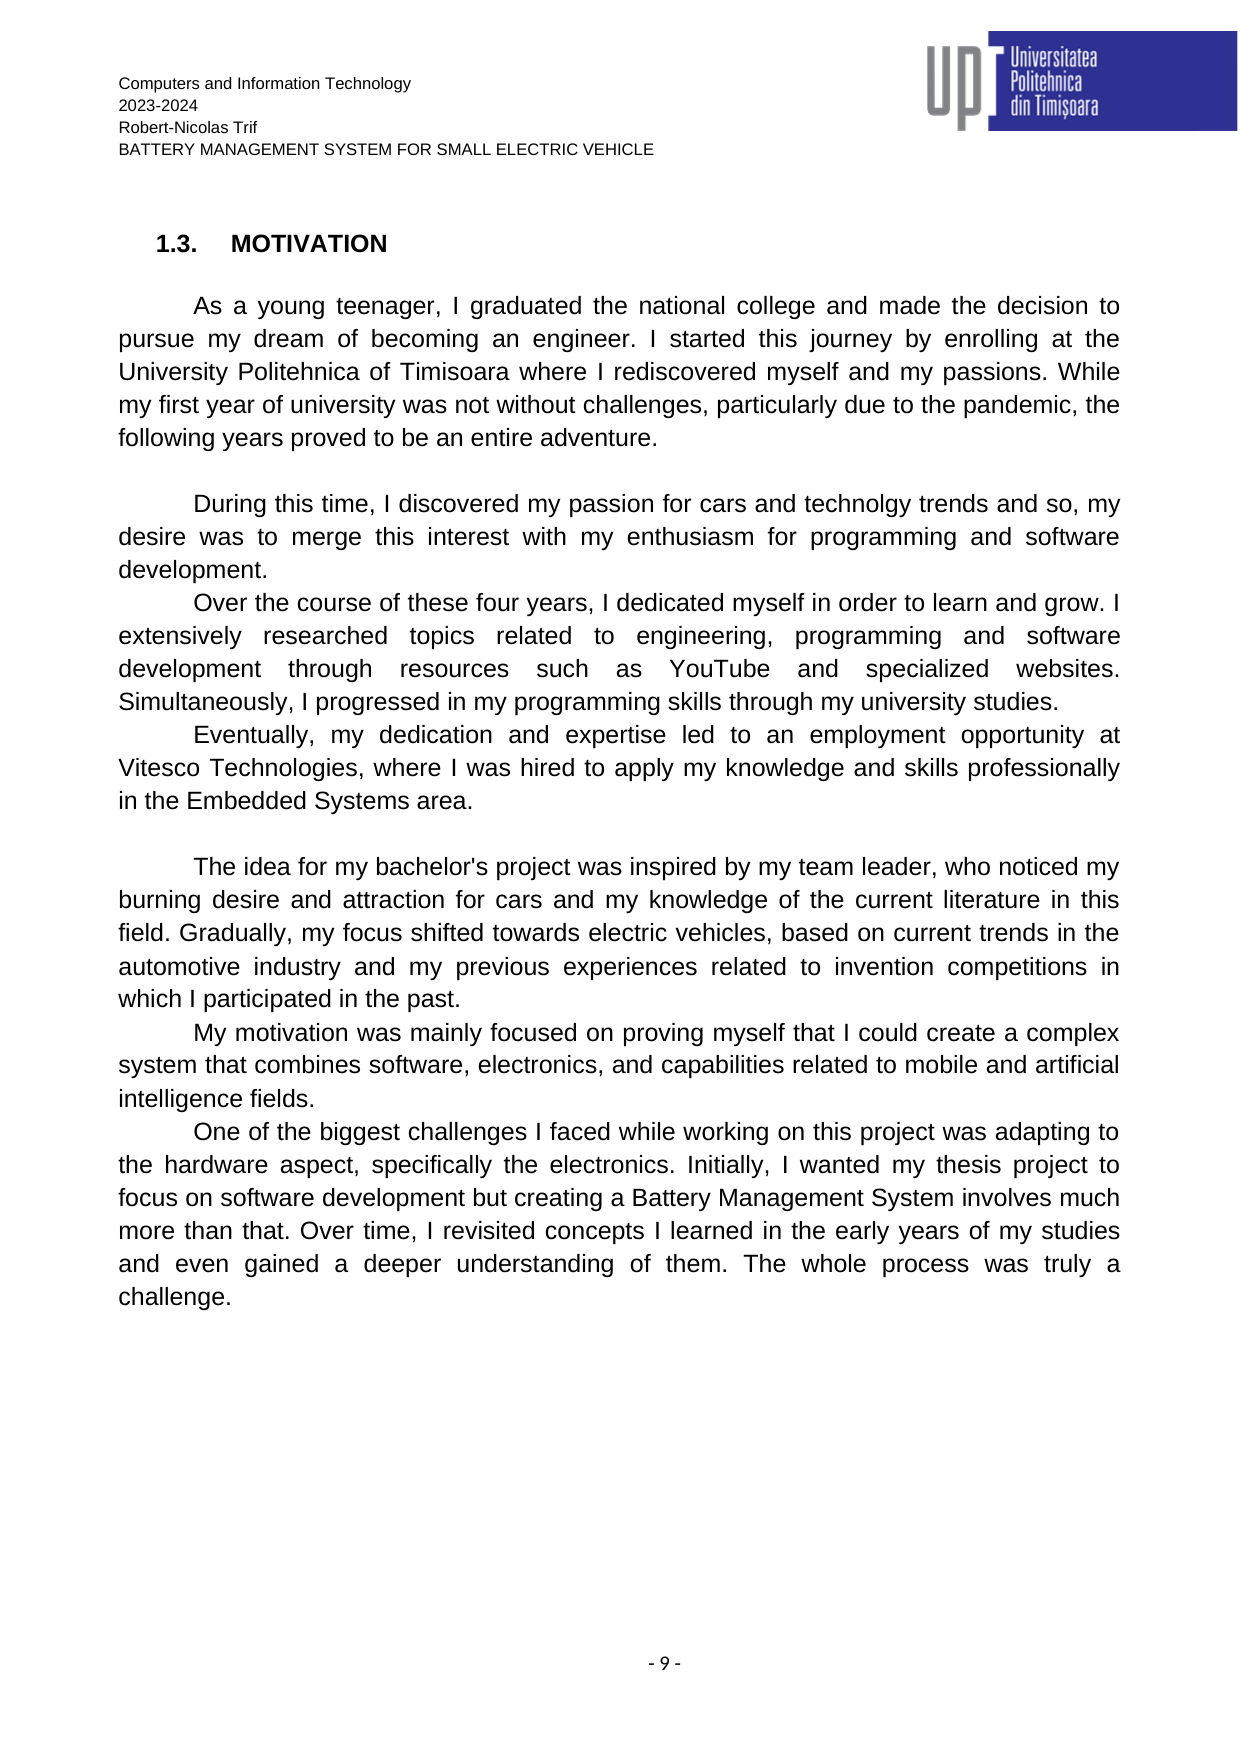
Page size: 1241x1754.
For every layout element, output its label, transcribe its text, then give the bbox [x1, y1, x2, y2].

title Over the course of these four years, I dedicated myself in order to learn and grow. I extensively researched topics related to engineering, programming and software development through resources such as YouTube and specialized websites. Simultaneously, I progressed in my programming skills through my university studies. [118, 588, 1122, 716]
title During this time, I discovered my passion for cars and technolgy trends and so, my desire was to merge this interest with my enthusiasm for programming and software development. [118, 489, 1122, 584]
title Eventually, my dedication and expertise led to an employment opportunity at Vitesco Technologies, where I was hired to apply my knowledge and skills professionally in the Embedded Systems area. [118, 720, 1122, 815]
list MOTIVATION [156, 229, 1122, 258]
title My motivation was mainly focused on proving myself that I could create a complex system that combines software, electronics, and capabilities related to mobile and artificial intelligence fields. [118, 1017, 1122, 1112]
title The idea for my bachelor's project was inspired by my team leader, who noticed my burning desire and attraction for cars and my knowledge of the current literature in this field. Gradually, my focus shifted towards electric vehicles, based on current trends in the automotive industry and my previous experiences related to invention competitions in which I participated in the past. [118, 852, 1122, 1013]
title As a young teenager, I graduated the national college and made the decision to pursue my dream of becoming an engineer. I started this journey by enrolling at the University Politehnica of Timisoara where I rediscovered myself and my passions. While my first year of university was not without challenges, particularly due to the pandemic, the following years proved to be an entire adventure. [118, 291, 1122, 452]
title One of the biggest challenges I faced while working on this project was adapting to the hardware aspect, specifically the electronics. Initially, I wanted my thesis project to focus on software development but creating a Battery Management System involves much more than that. Over time, I revisited concepts I learned in the early years of my studies and even gained a deeper understanding of them. The whole process was truly a challenge. [118, 1117, 1122, 1310]
picture [927, 31, 1238, 131]
